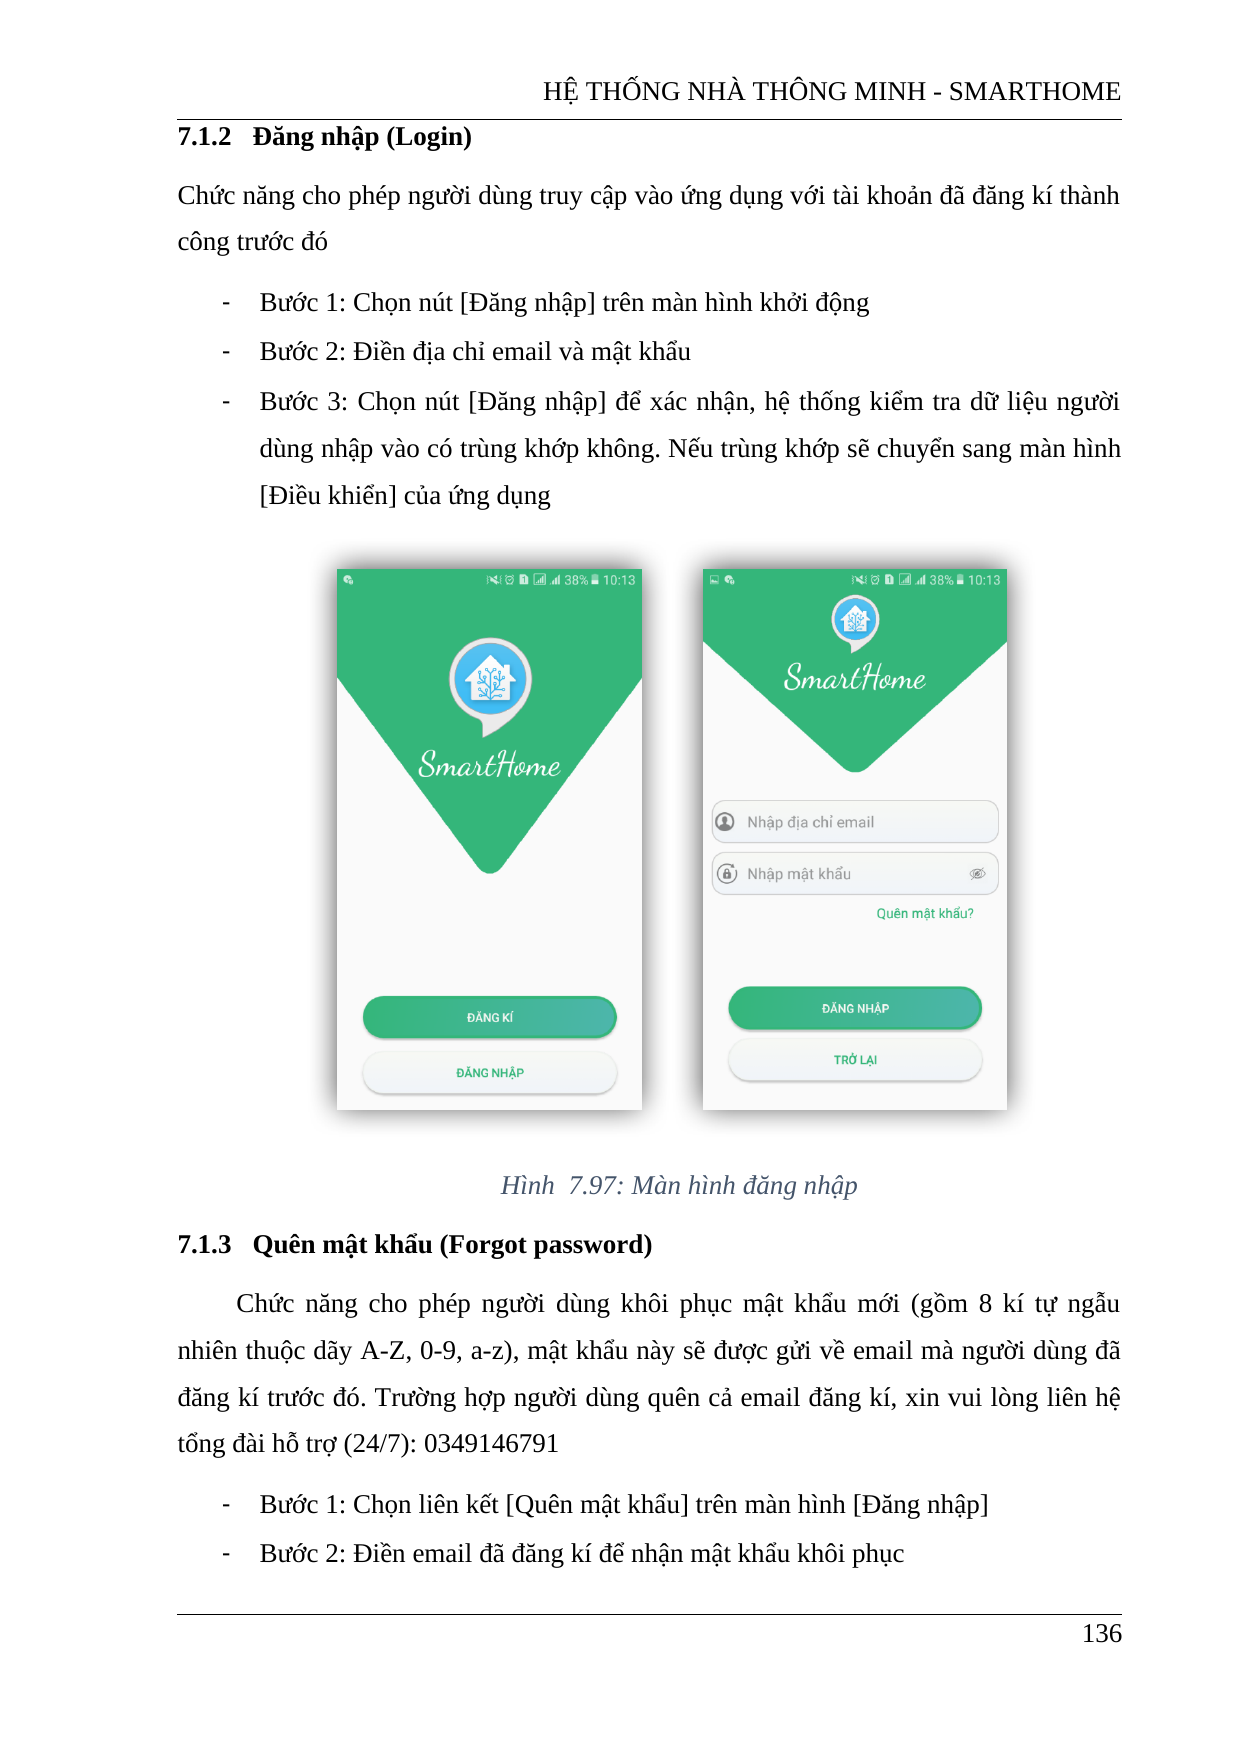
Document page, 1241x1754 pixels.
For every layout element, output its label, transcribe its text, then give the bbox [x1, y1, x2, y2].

list Bước 2: Điền email đã đăng kí để nhận mật khẩu khôi phục [222, 1536, 1122, 1569]
subtitle Đăng nhập (Login) [177, 120, 1122, 151]
subtitle Quên mật khẩu (Forgot password) [177, 1228, 1122, 1259]
list Bước 1: Chọn nút [Đăng nhập] trên màn hình khởi động [222, 285, 1122, 318]
text Chức năng cho phép người dùng truy cập vào ứng dụng với tài khoản đã đăng kí thành công trước đó [177, 179, 1122, 257]
list Bước 3: Chọn nút [Đăng nhập] để xác nhận, hệ thống kiểm tra dữ liệu người dùng nhập vào có trùng khớp không. Nếu trùng khớp sẽ chuyển sang màn hình [Điều khiển] của ứng dụng [222, 384, 1122, 510]
list Bước 1: Chọn liên kết [Quên mật khẩu] trên màn hình [Đăng nhập] [222, 1487, 1122, 1520]
list Bước 2: Điền địa chỉ email và mật khẩu [222, 334, 1122, 367]
text Chức năng cho phép người dùng khôi phục mật khẩu mới (gồm 8 kí tự ngẫu nhiên thuộc dãy A-Z, 0-9, a-z), mật khẩu này sẽ được gửi về email mà người dùng đã đăng kí trước đó. Trường hợp người dùng quên cả email đăng kí, xin vui lòng liên hệ tổng đài hỗ trợ (24/7): 0349146791 [177, 1288, 1122, 1459]
picture [703, 569, 1007, 1110]
picture [337, 569, 642, 1110]
